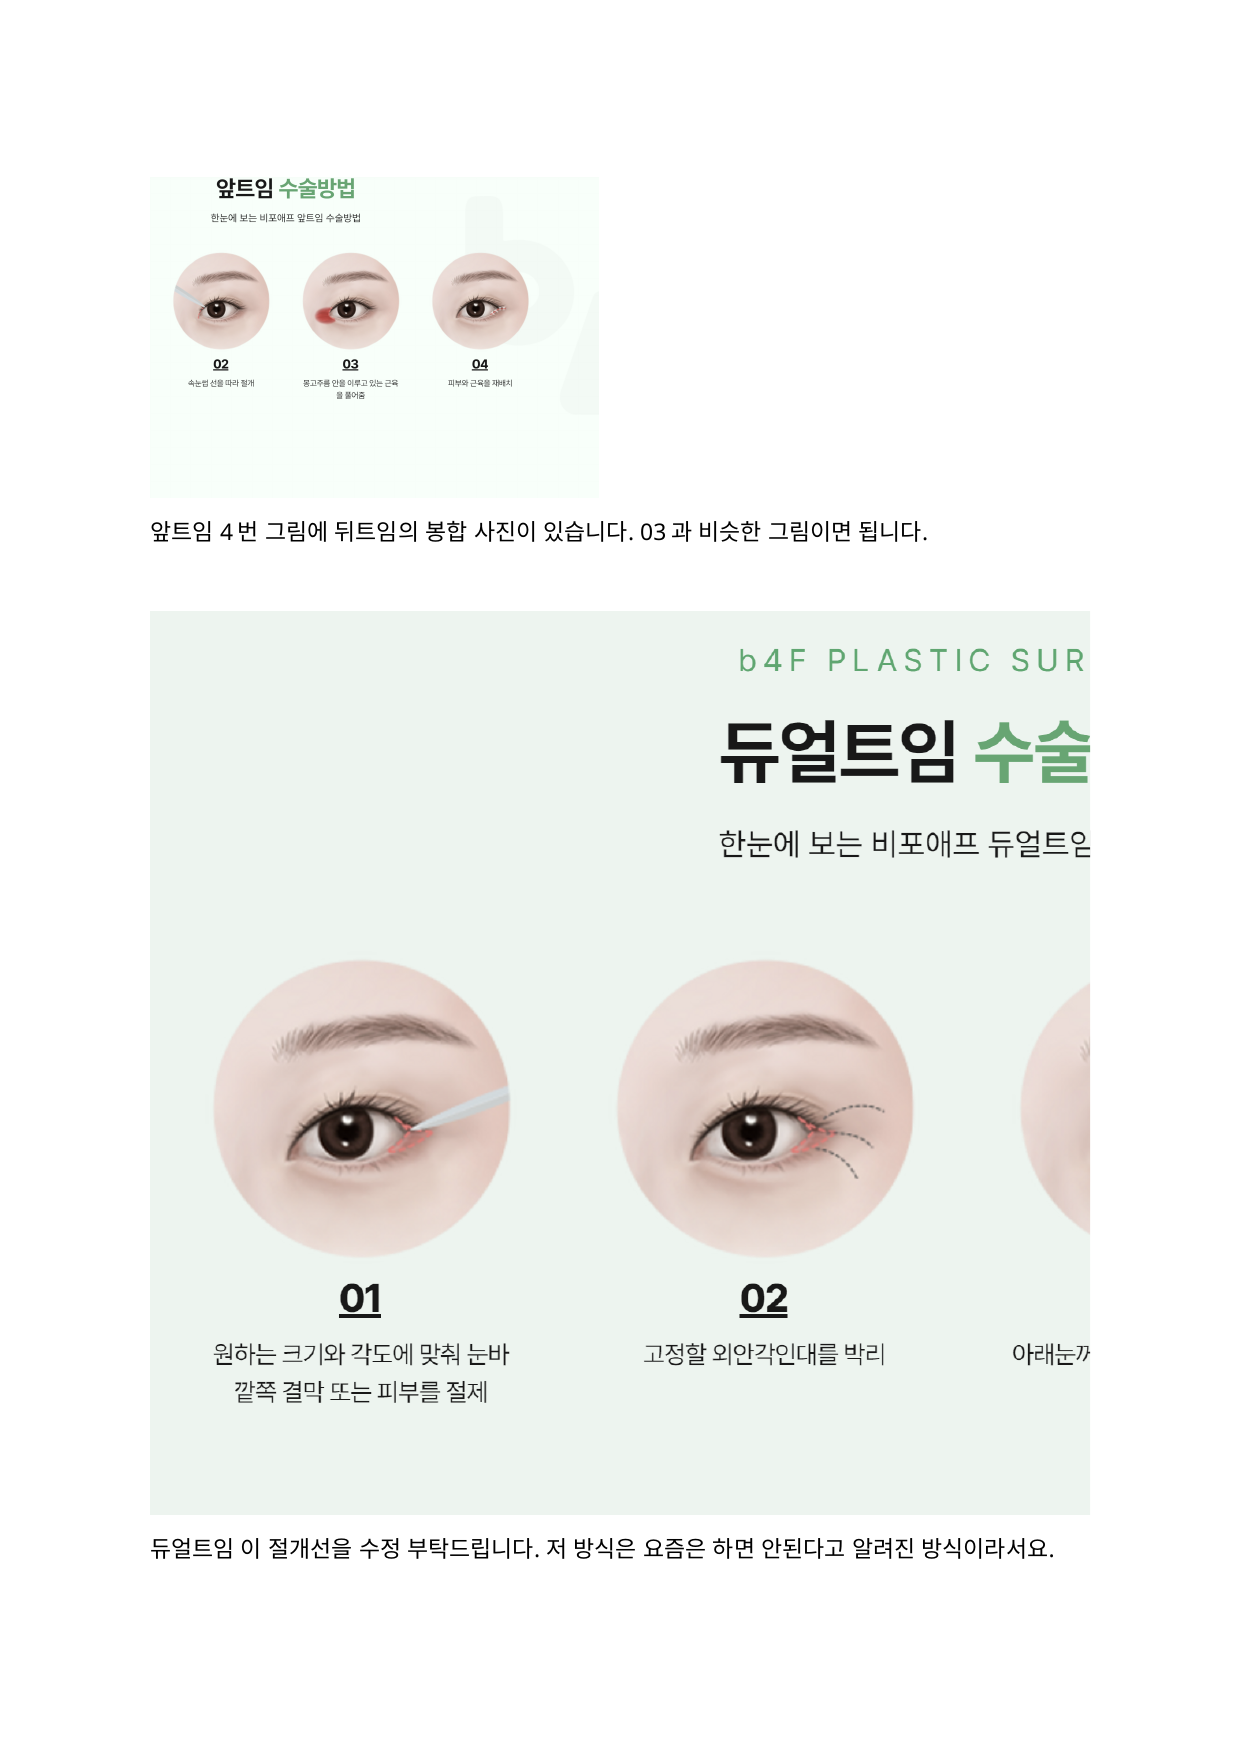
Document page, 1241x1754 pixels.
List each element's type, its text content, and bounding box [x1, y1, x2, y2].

picture [150, 611, 1091, 1515]
picture [150, 177, 599, 498]
text 앞트임 4번 그림에 뒤트임의 봉합 사진이 있습니다. 03과 비슷한 그림이면 됩니다. [150, 514, 1090, 547]
text 듀얼트임 이 절개선을 수정 부탁드립니다. 저 방식은 요즘은 하면 안된다고 알려진 방식이라서요. [150, 1531, 1090, 1564]
